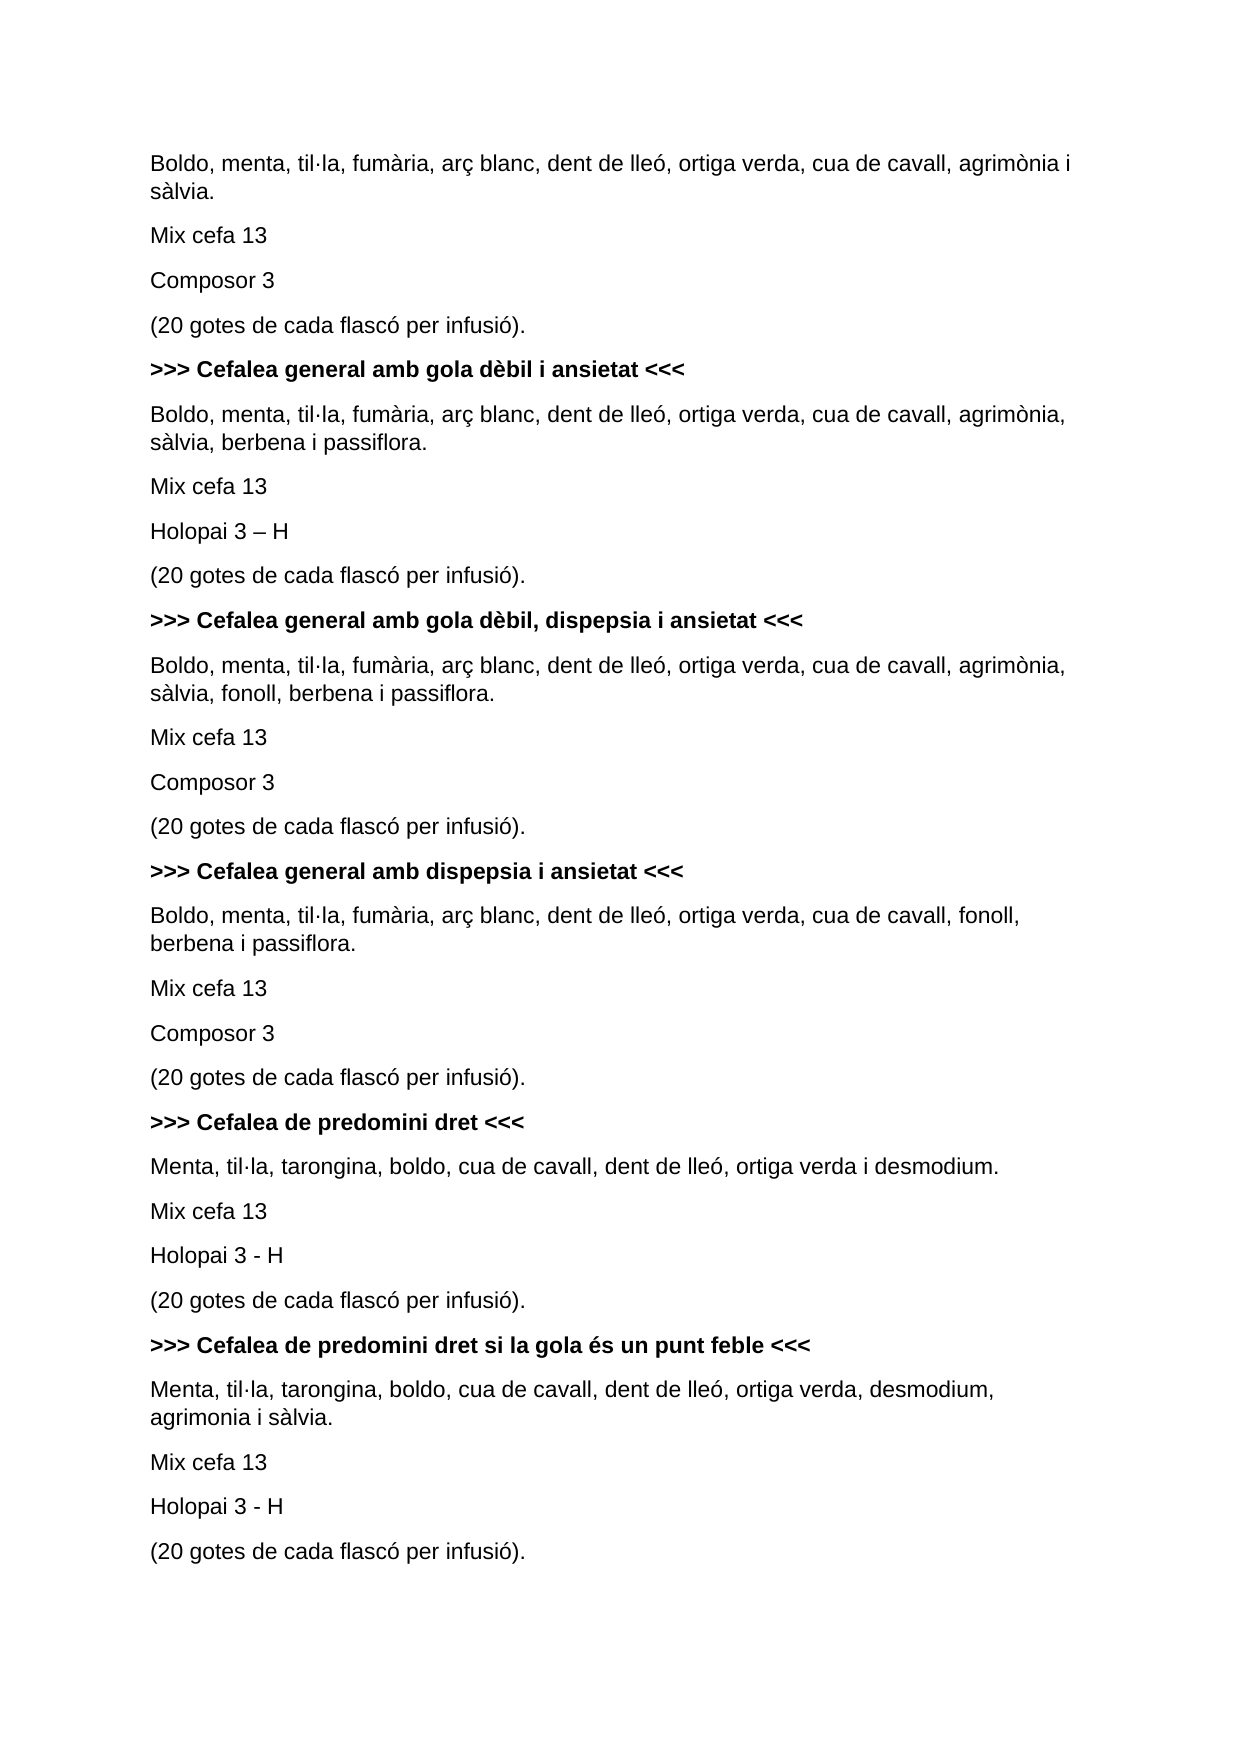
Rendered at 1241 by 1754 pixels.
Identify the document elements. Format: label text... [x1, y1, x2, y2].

text Holopai 3 - H [150, 1242, 1090, 1269]
text Composor 3 [150, 267, 1090, 293]
text Menta, til·la, tarongina, boldo, cua de cavall, dent de lleó, ortiga verda i desmodium. [150, 1153, 1090, 1180]
text Boldo, menta, til·la, fumària, arç blanc, dent de lleó, ortiga verda, cua de cavall, agrimònia, sàlvia, fonoll, berbena i passiflora. [150, 652, 1090, 706]
text >>> Cefalea general amb gola dèbil, dispepsia i ansietat <<< [150, 607, 1090, 633]
text Mix cefa 13 [150, 1198, 1090, 1224]
text Composor 3 [150, 769, 1090, 795]
text (20 gotes de cada flascó per infusió). [150, 1064, 1090, 1091]
text >>> Cefalea general amb gola dèbil i ansietat <<< [150, 356, 1090, 383]
text Composor 3 [150, 1019, 1090, 1046]
text (20 gotes de cada flascó per infusió). [150, 312, 1090, 338]
text Mix cefa 13 [150, 473, 1090, 500]
text Mix cefa 13 [150, 1449, 1090, 1475]
text Boldo, menta, til·la, fumària, arç blanc, dent de lleó, ortiga verda, cua de cavall, agrimònia, sàlvia, berbena i passiflora. [150, 401, 1090, 455]
text Holopai 3 – H [150, 518, 1090, 544]
text Mix cefa 13 [150, 975, 1090, 1001]
text Mix cefa 13 [150, 222, 1090, 249]
text (20 gotes de cada flascó per infusió). [150, 1287, 1090, 1313]
text Mix cefa 13 [150, 724, 1090, 751]
text >>> Cefalea de predomini dret <<< [150, 1109, 1090, 1135]
text >>> Cefalea de predomini dret si la gola és un punt feble <<< [150, 1332, 1090, 1358]
text (20 gotes de cada flascó per infusió). [150, 562, 1090, 589]
text (20 gotes de cada flascó per infusió). [150, 813, 1090, 840]
text Boldo, menta, til·la, fumària, arç blanc, dent de lleó, ortiga verda, cua de cavall, agrimònia i sàlvia. [150, 150, 1090, 204]
text Holopai 3 - H [150, 1493, 1090, 1520]
text Boldo, menta, til·la, fumària, arç blanc, dent de lleó, ortiga verda, cua de cavall, fonoll, berbena i passiflora. [150, 902, 1090, 957]
text Menta, til·la, tarongina, boldo, cua de cavall, dent de lleó, ortiga verda, desmodium, agrimonia i sàlvia. [150, 1376, 1090, 1431]
text >>> Cefalea general amb dispepsia i ansietat <<< [150, 858, 1090, 884]
text (20 gotes de cada flascó per infusió). [150, 1538, 1090, 1564]
